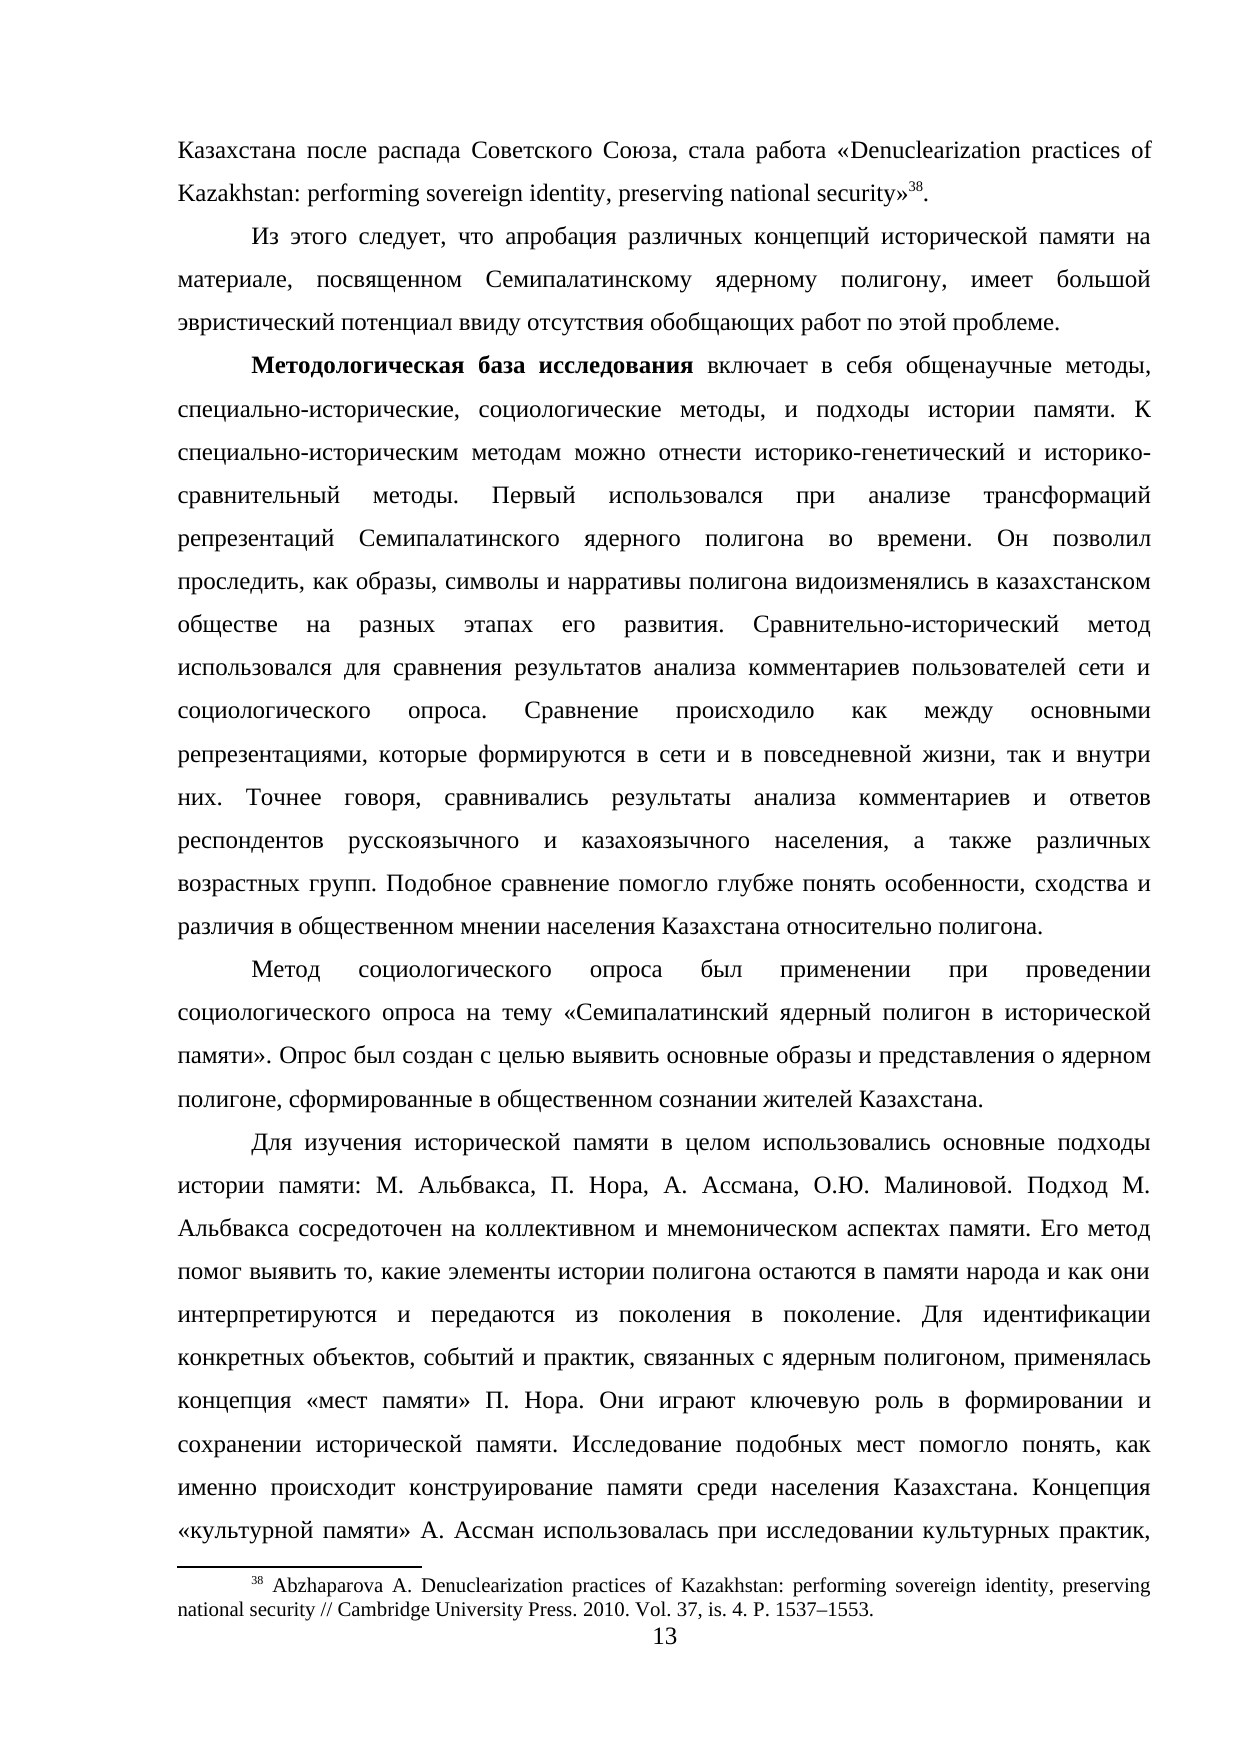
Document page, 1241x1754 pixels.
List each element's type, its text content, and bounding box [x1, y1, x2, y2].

text Методологическая база исследования включает в себя общенаучные методы, специально-исторические, социологические методы, и подходы истории памяти. К специально-историческим методам можно отнести историко-генетический и историко-сравнительный методы. Первый использовался при анализе трансформаций репрезентаций Семипалатинского ядерного полигона во времени. Он позволил проследить, как образы, символы и нарративы полигона видоизменялись в казахстанском обществе на разных этапах его развития. Сравнительно-исторический метод использовался для сравнения результатов анализа комментариев пользователей сети и социологического опроса. Сравнение происходило как между основными репрезентациями, которые формируются в сети и в повседневной жизни, так и внутри них. Точнее говоря, сравнивались результаты анализа комментариев и ответов респондентов русскоязычного и казахоязычного населения, а также различных возрастных групп. Подобное сравнение помогло глубже понять особенности, сходства и различия в общественном мнении населения Казахстана относительно полигона. [177, 351, 1152, 940]
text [177, 1127, 1152, 1544]
text Из этого следует, что апробация различных концепций исторической памяти на материале, посвященном Семипалатинскому ядерному полигону, имеет большой эвристический потенциал ввиду отсутствия обобщающих работ по этой проблеме. [177, 221, 1152, 336]
text Метод социологического опроса был применении при проведении социологического опроса на тему «Семипалатинский ядерный полигон в исторической памяти». Опрос был создан с целью выявить основные образы и представления о ядерном полигоне, сформированные в общественном сознании жителей Казахстана. [177, 954, 1152, 1112]
